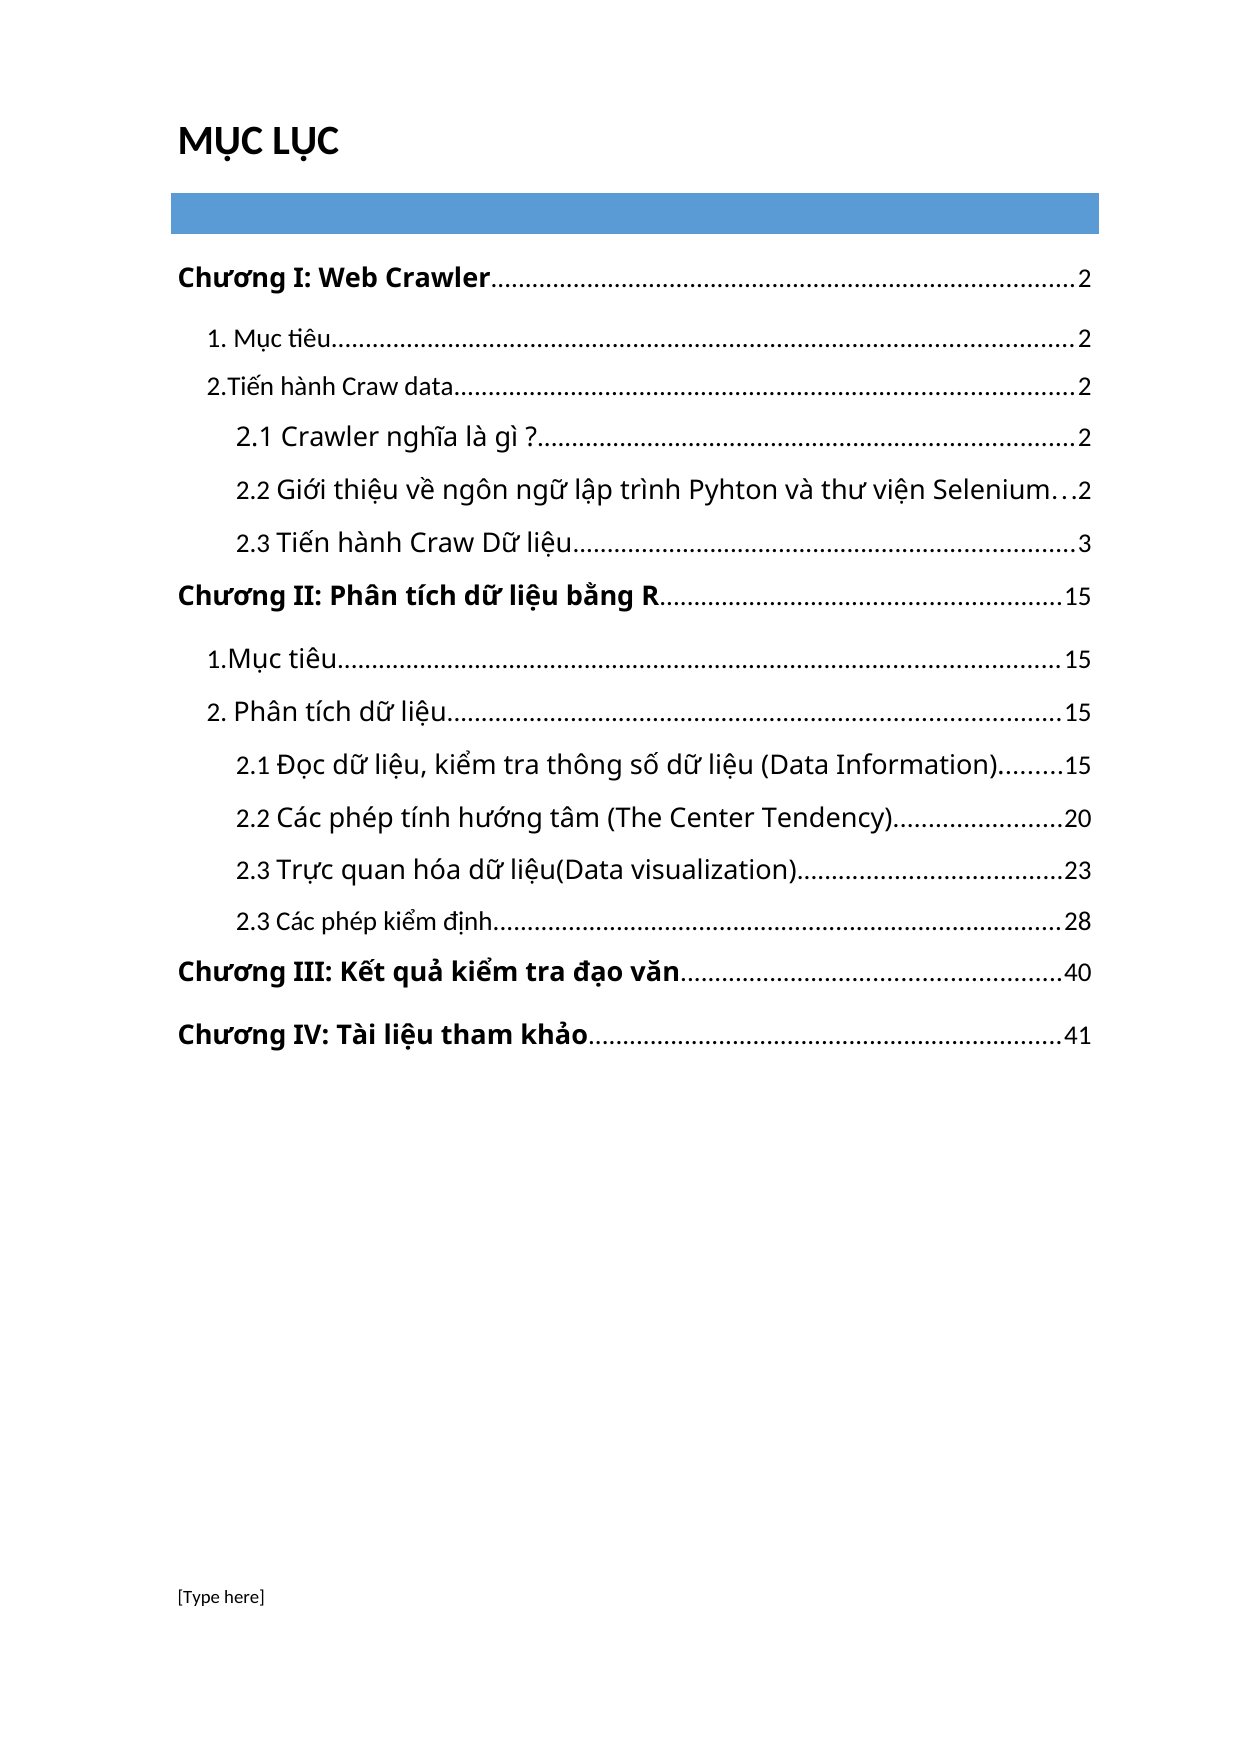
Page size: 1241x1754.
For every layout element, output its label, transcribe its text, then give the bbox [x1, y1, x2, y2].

text MỤC LỤC [177, 114, 1092, 165]
